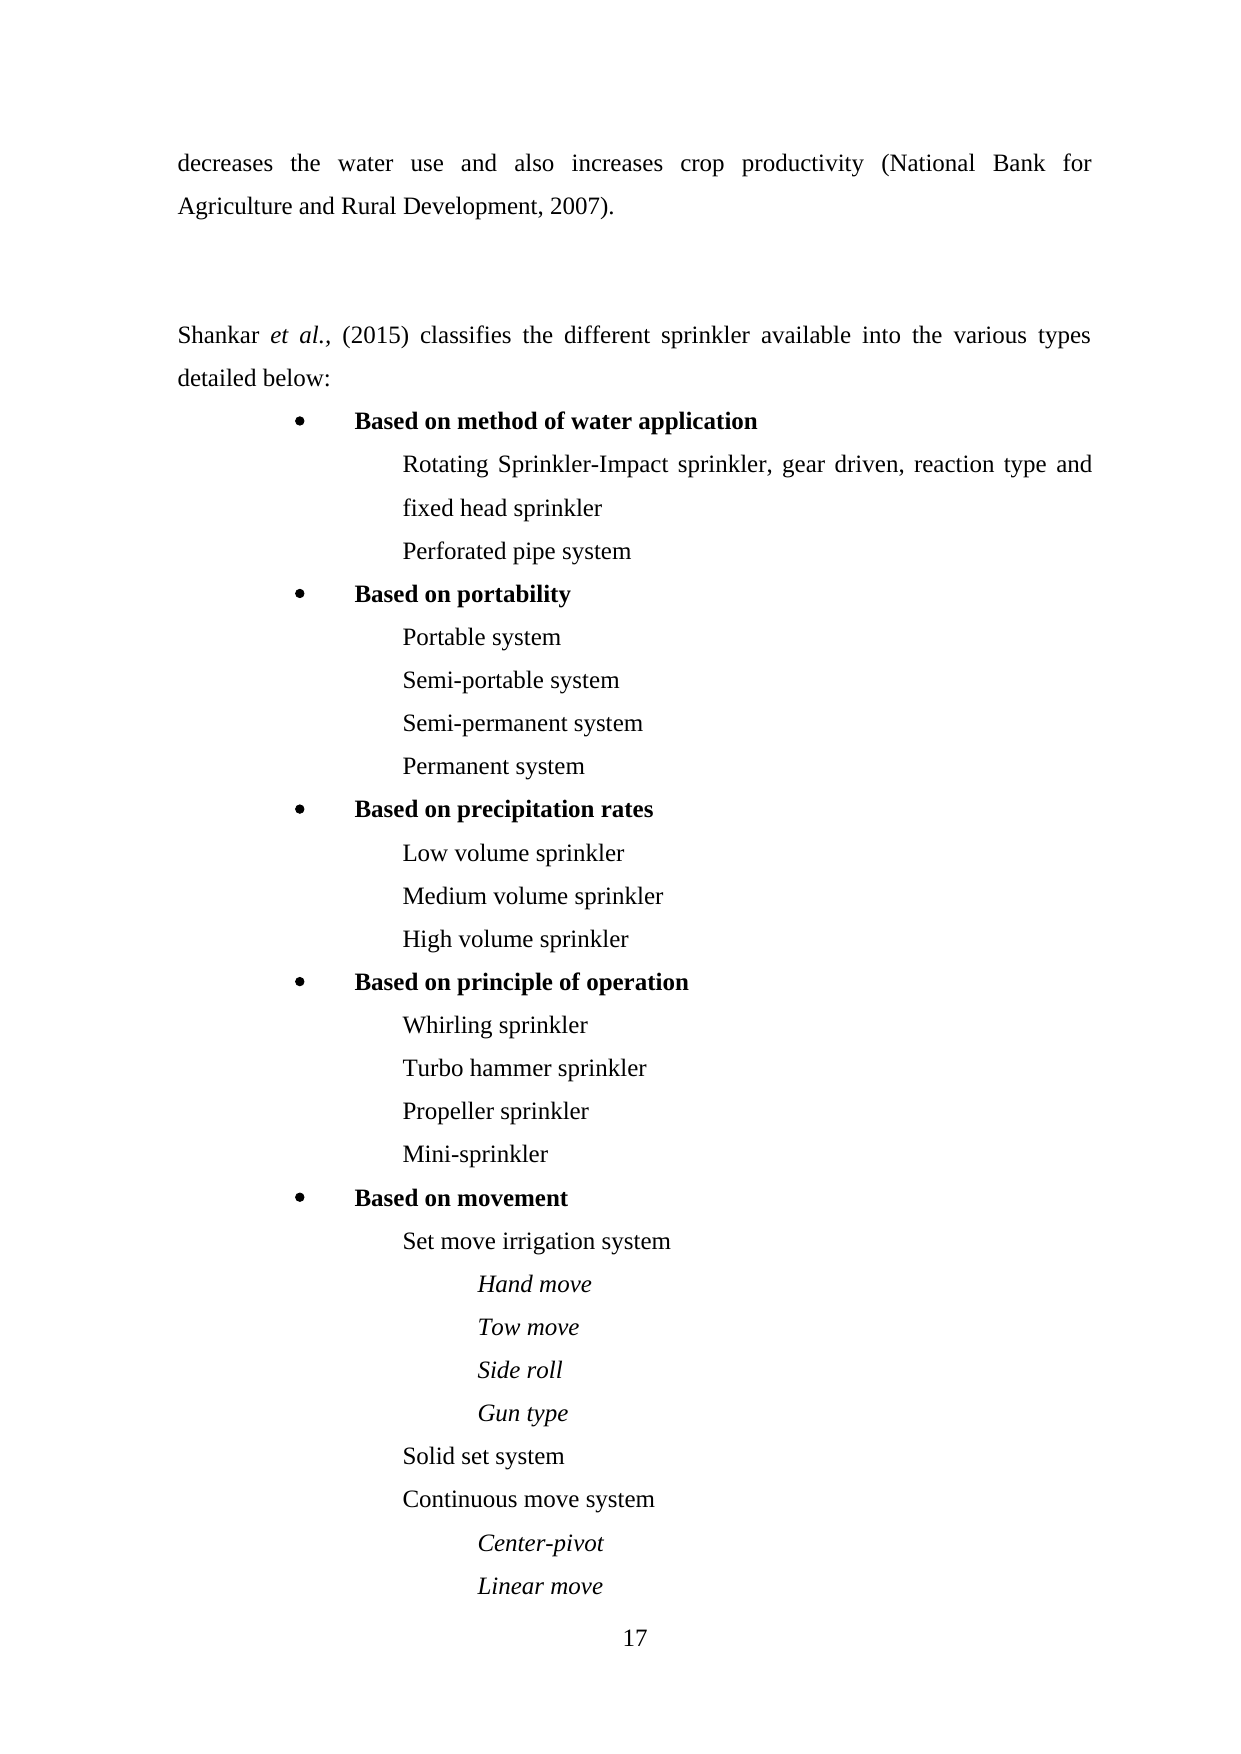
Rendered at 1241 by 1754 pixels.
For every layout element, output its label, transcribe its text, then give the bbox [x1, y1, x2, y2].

text High volume sprinkler [327, 924, 1092, 953]
text Hand move [402, 1269, 1092, 1298]
text Continuous move system [327, 1484, 1092, 1513]
list Based on movement [295, 1183, 1092, 1211]
list Based on method of water application [295, 406, 1092, 435]
text Semi-permanent system [327, 708, 1092, 737]
list Based on portability [295, 579, 1092, 608]
text Mini-sprinkler [327, 1139, 1092, 1168]
text Propeller sprinkler [327, 1096, 1092, 1125]
list Based on principle of operation [295, 967, 1092, 996]
text Tow move [402, 1312, 1092, 1341]
text Side roll [402, 1355, 1092, 1384]
text Semi-portable system [327, 665, 1092, 694]
text Solid set system [327, 1441, 1092, 1470]
text Linear move [402, 1571, 1092, 1599]
list Based on precipitation rates [295, 794, 1092, 823]
text Permanent system [327, 751, 1092, 780]
text Turbo hammer sprinkler [402, 1053, 1092, 1082]
text Low volume sprinkler [327, 838, 1092, 866]
text Medium volume sprinkler [327, 881, 1092, 909]
text Portable system [327, 622, 1092, 651]
text Shankar et al., (2015) classifies the different sprinkler available into the various types detailed below: [177, 320, 1092, 392]
text Whirling sprinkler [327, 1010, 1092, 1039]
text Center-pivot [402, 1528, 1092, 1556]
text Set move irrigation system [327, 1226, 1092, 1254]
text Perforated pipe system [327, 536, 1092, 564]
text Gun type [402, 1398, 1092, 1427]
text Rotating Sprinkler-Impact sprinkler, gear driven, reaction type and fixed head sprinkler [402, 449, 1092, 521]
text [177, 148, 1092, 219]
